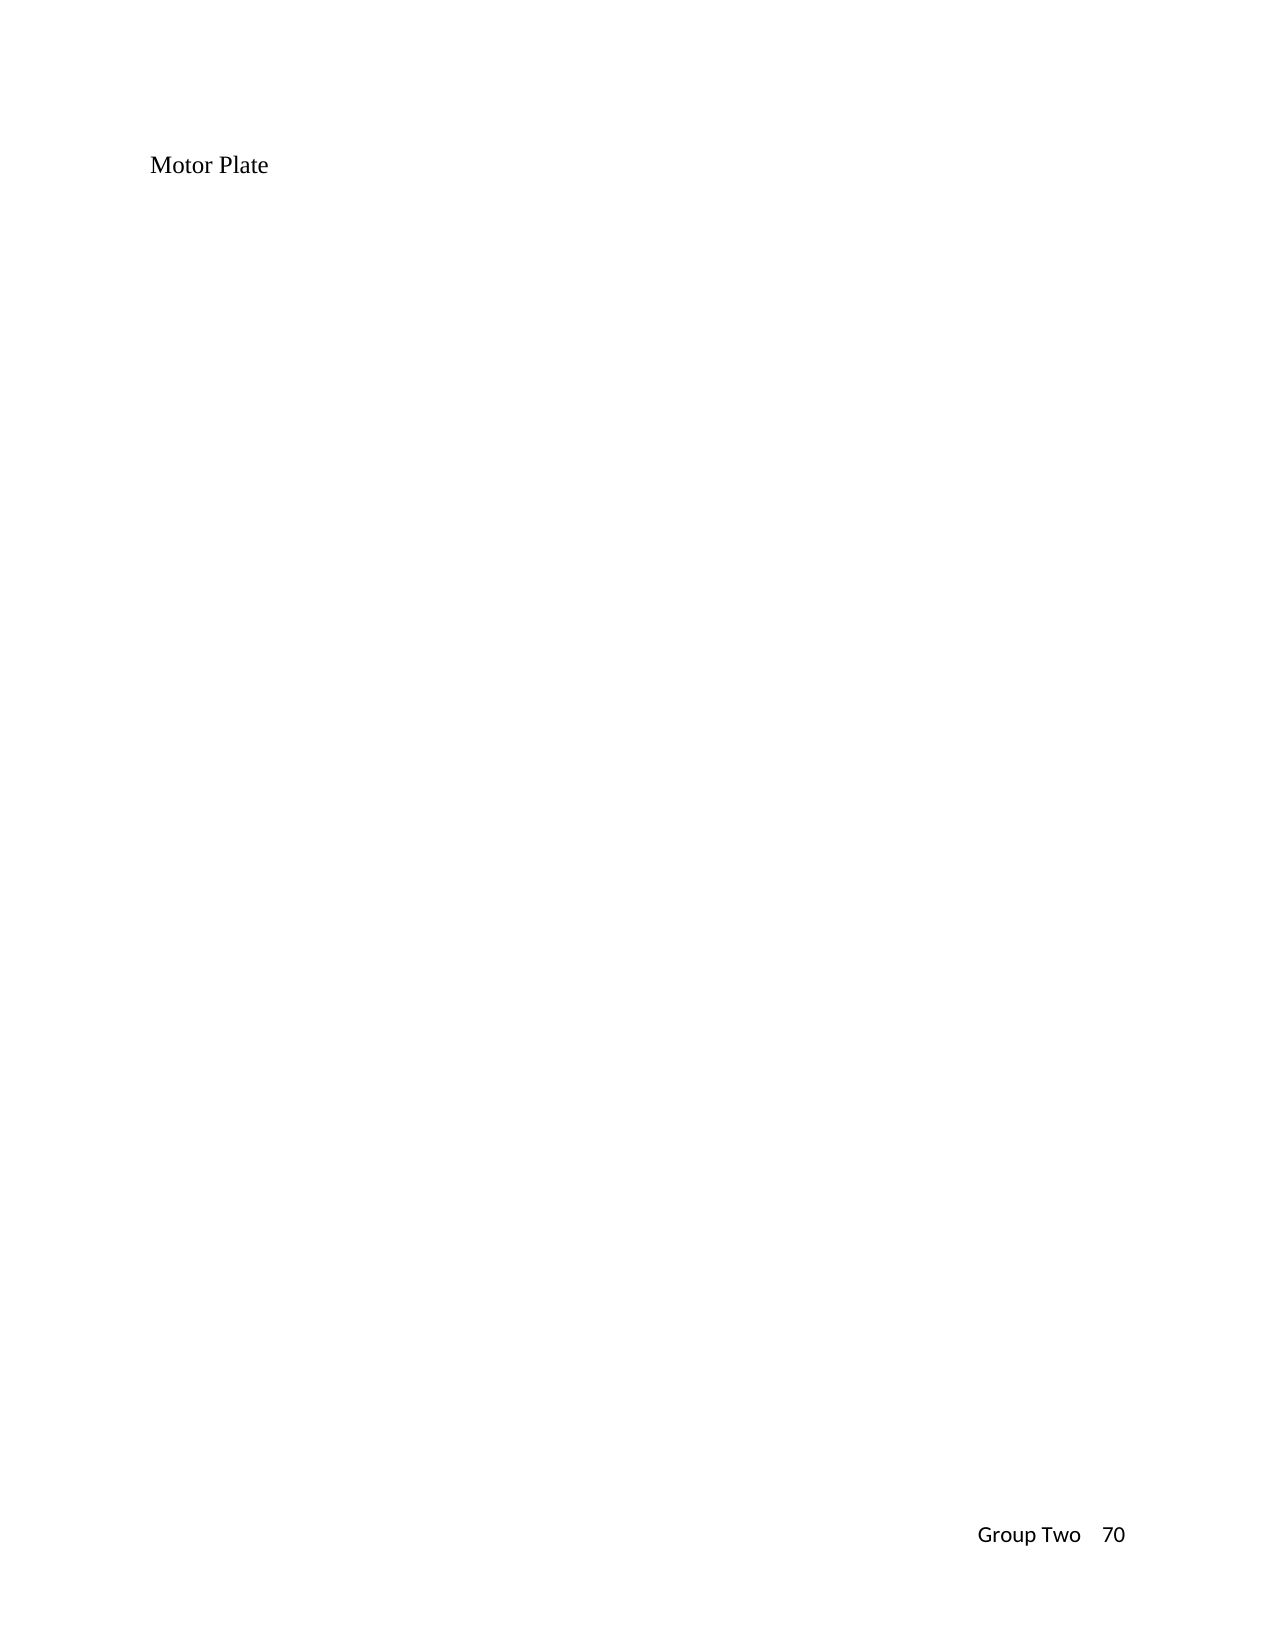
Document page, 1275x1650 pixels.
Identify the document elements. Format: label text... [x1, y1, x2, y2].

text Motor Plate [150, 150, 1125, 179]
